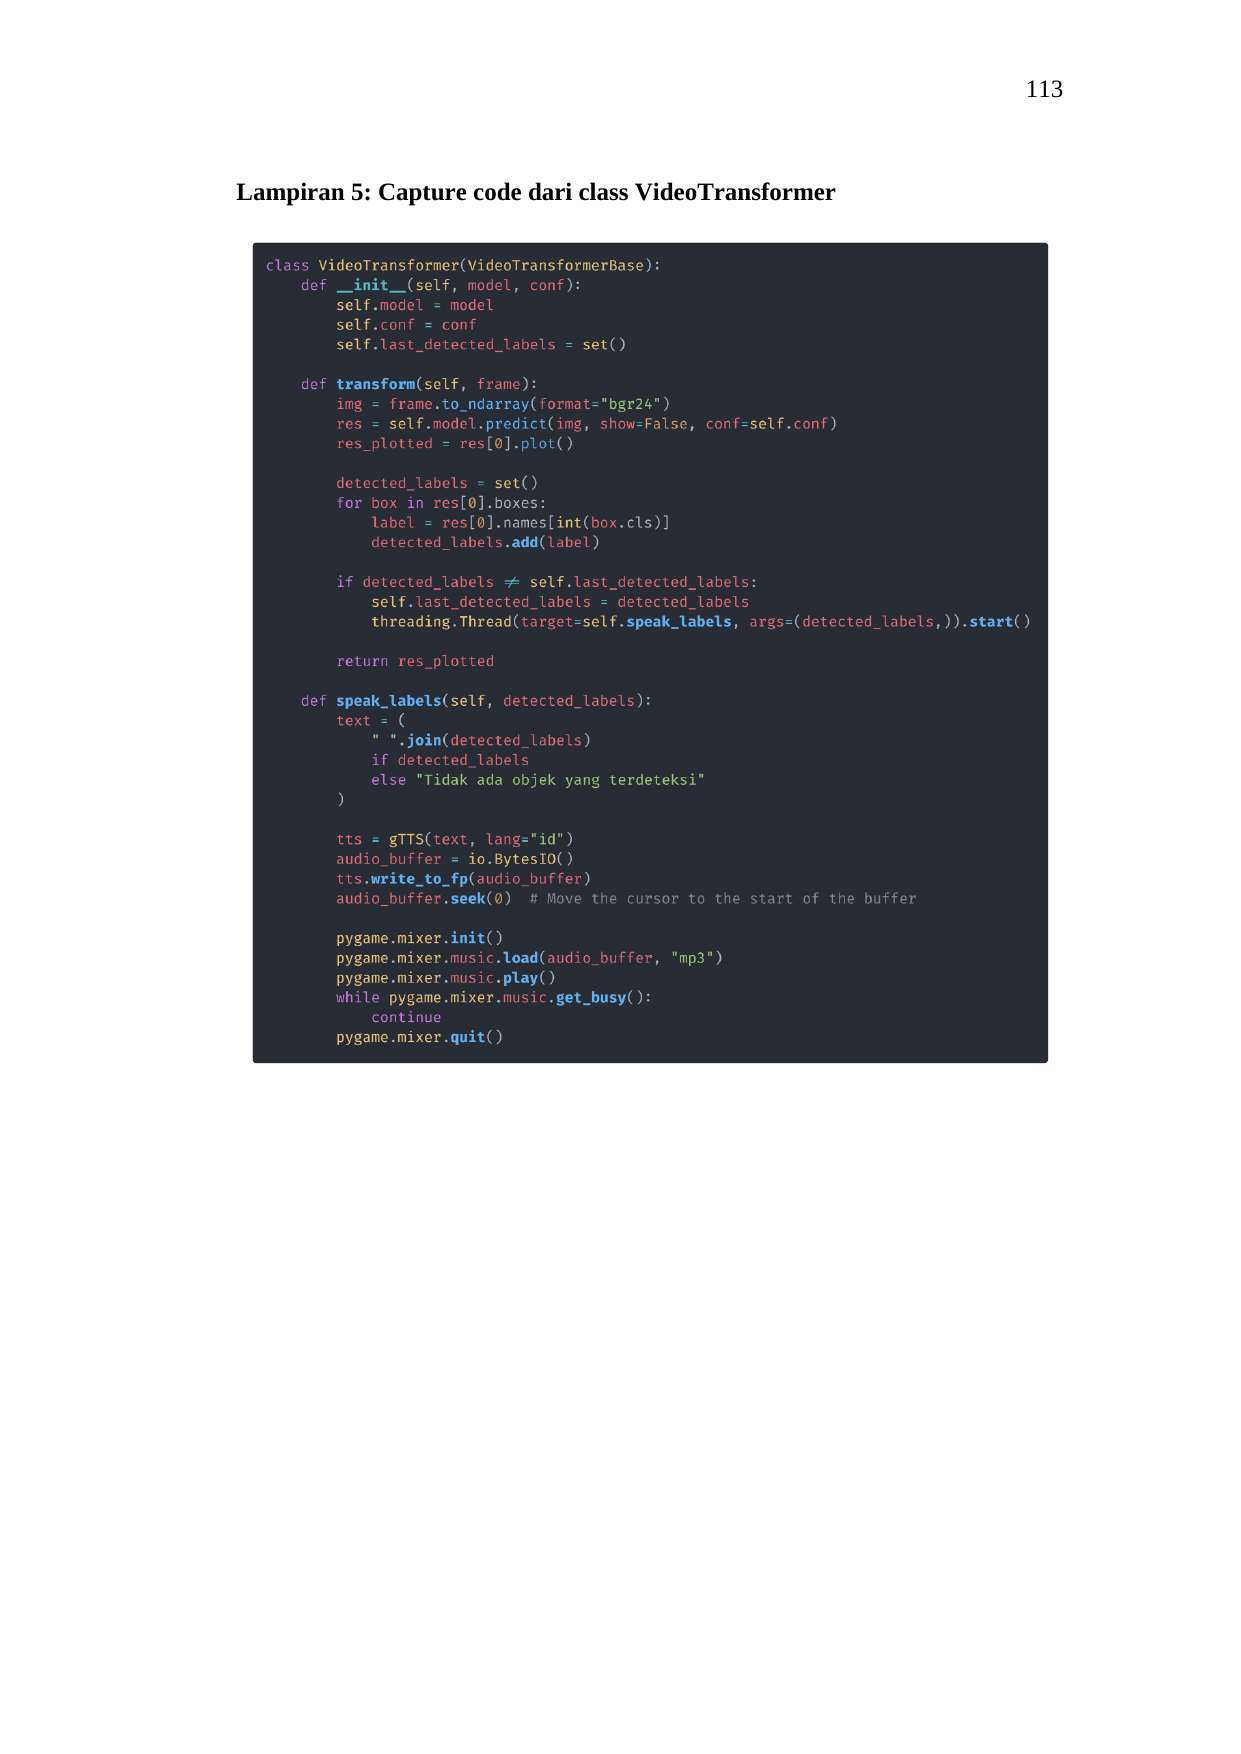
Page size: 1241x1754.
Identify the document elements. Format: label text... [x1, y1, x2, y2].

picture [236, 226, 1063, 1079]
text Lampiran 5: Capture code dari class VideoTransformer [236, 177, 1063, 206]
